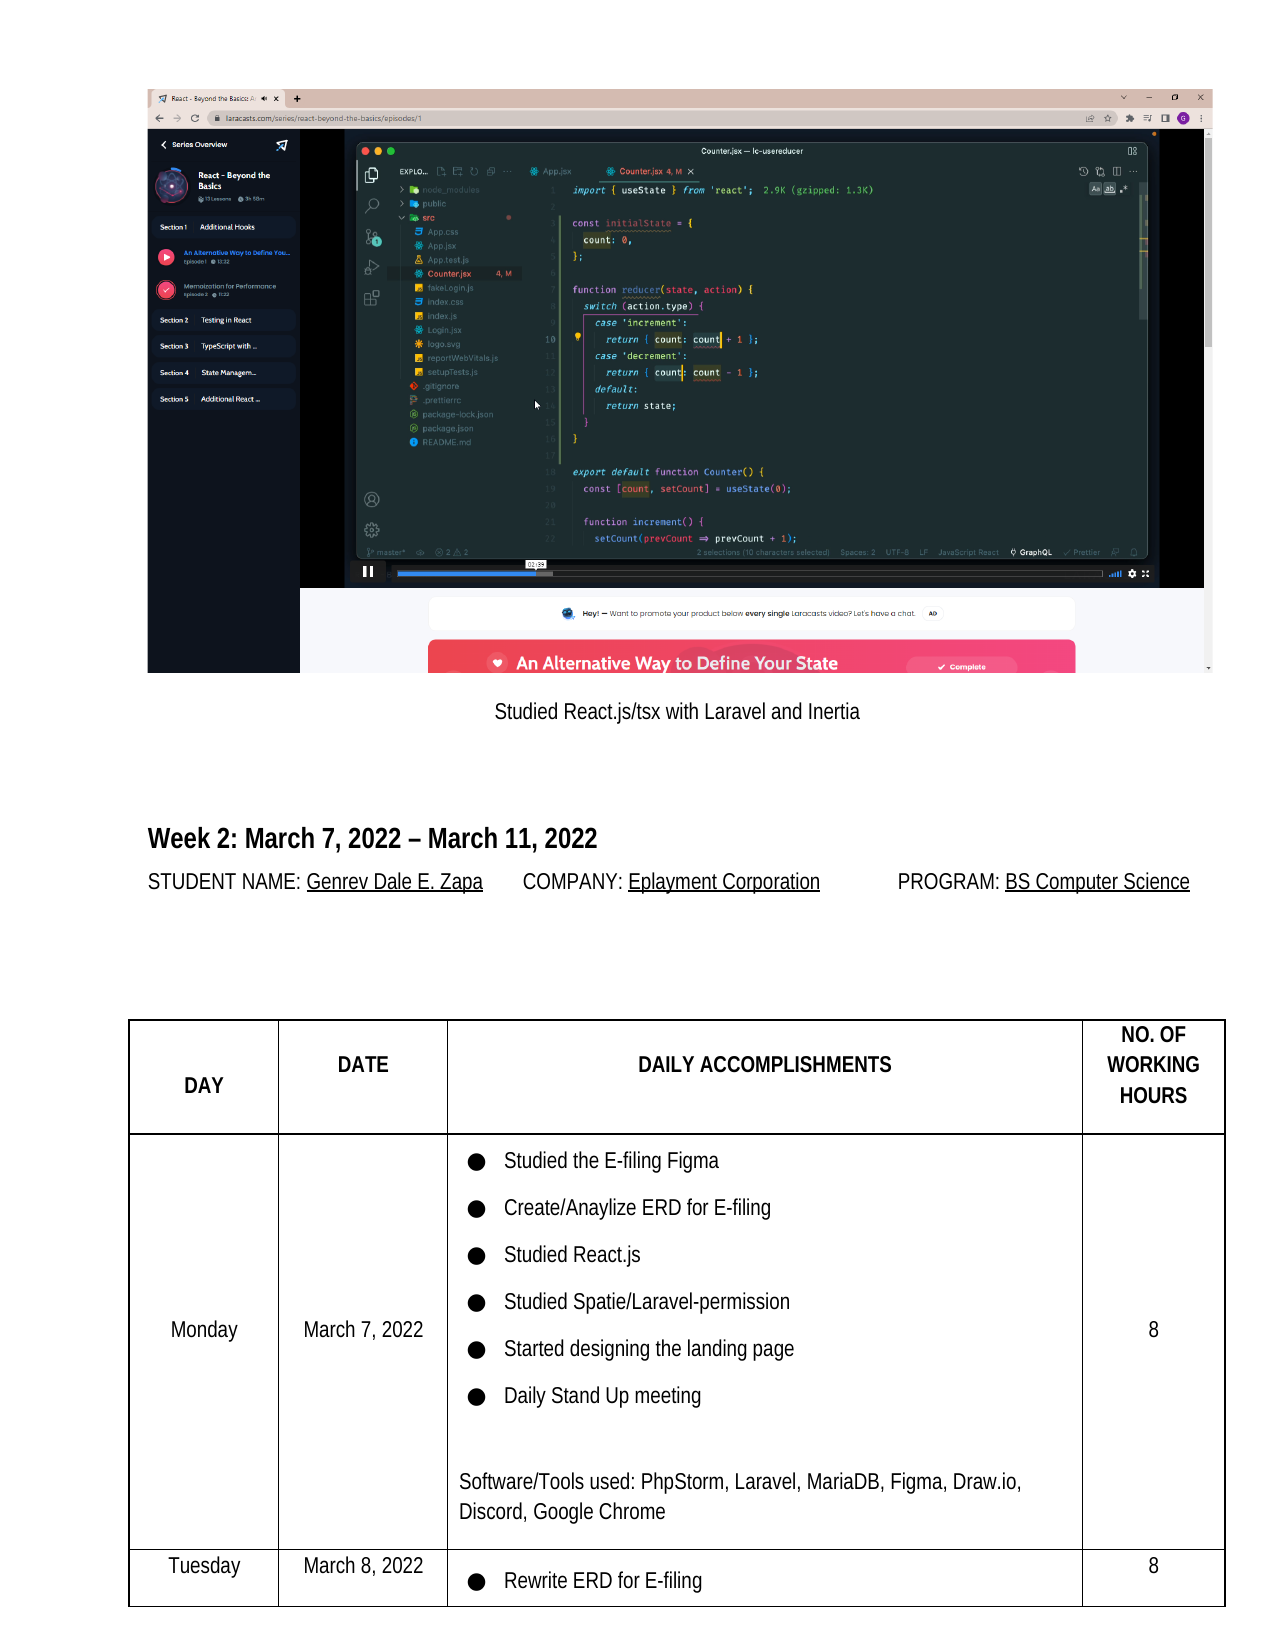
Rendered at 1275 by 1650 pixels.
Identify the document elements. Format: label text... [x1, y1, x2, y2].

picture [147, 89, 1213, 673]
subtitle Week 2: March 7, 2022 – March 11, 2022 [148, 821, 1206, 854]
text Studied React.js/tsx with Laravel and Inertia [148, 698, 1206, 724]
table_header NO. OF WORKING HOURS [1083, 1021, 1224, 1133]
table_cell 8 [1083, 1135, 1224, 1549]
table_cell 8 [1083, 1550, 1224, 1606]
table_cell Monday [130, 1135, 278, 1549]
table_header DAY [130, 1021, 278, 1133]
table_header DATE [279, 1021, 447, 1133]
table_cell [448, 1550, 1082, 1606]
table_cell Tuesday [130, 1550, 278, 1606]
table_header DAILY ACCOMPLISHMENTS [448, 1021, 1082, 1133]
table_cell March 8, 2022 [279, 1550, 447, 1606]
table_cell March 7, 2022 [279, 1135, 447, 1549]
table_cell Studied the E-filing Figma Create/Anaylize ERD for E-filing Studied React.js Studied Spatie/Laravel-permission Started designing the landing page Daily Stand Up meeting Software/Tools used: PhpStorm, Laravel, MariaDB, Figma, Draw.io, Discord, Google Chrome [448, 1135, 1082, 1549]
text STUDENT NAME: Genrev Dale E. Zapa COMPANY: Eplayment Corporation PROGRAM: BS Computer Science [148, 868, 1206, 894]
